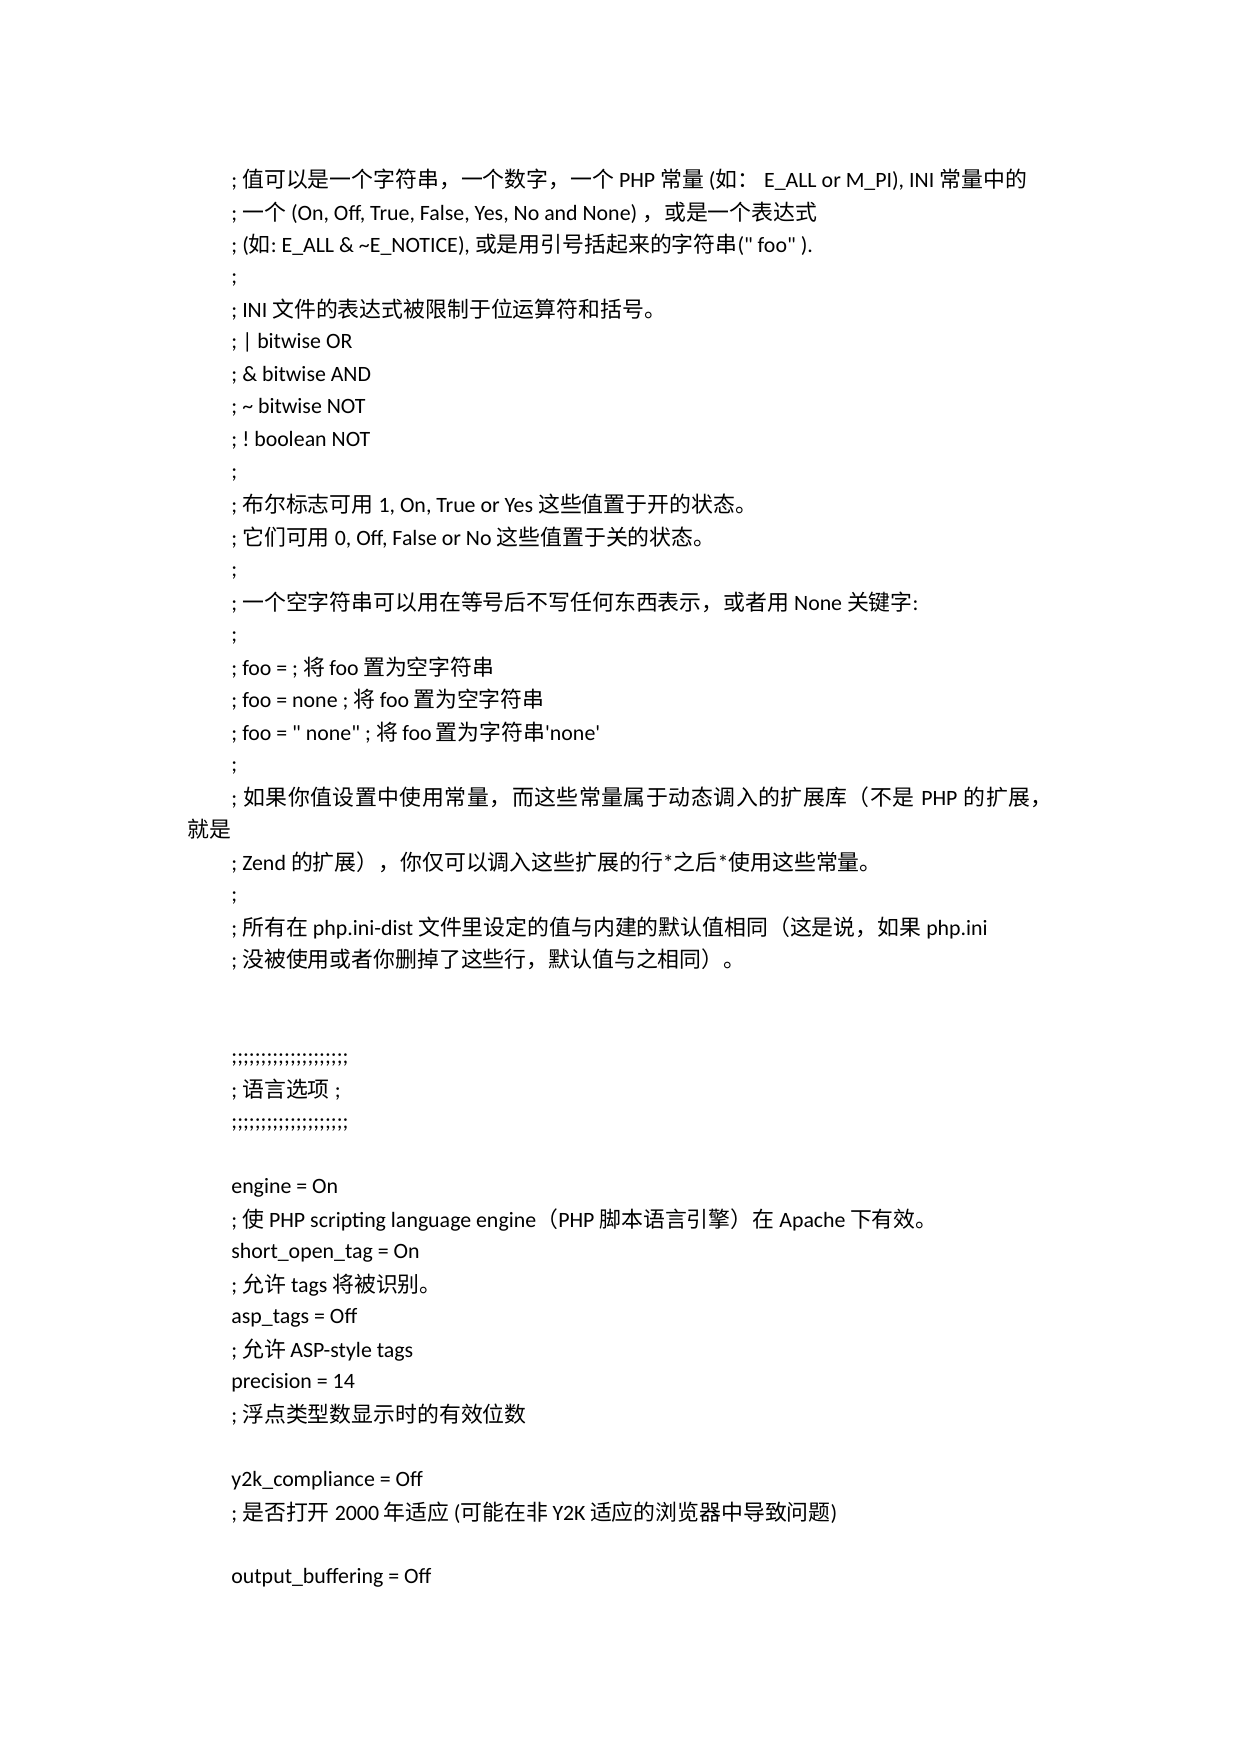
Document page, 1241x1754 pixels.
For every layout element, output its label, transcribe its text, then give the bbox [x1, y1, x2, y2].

text ; [187, 877, 1053, 909]
text ; | bitwise OR [187, 324, 1053, 357]
text y2k_compliance = Off [187, 1462, 1053, 1494]
text ; [187, 552, 1053, 584]
text ; [187, 259, 1053, 292]
text asp_tags = Off [187, 1299, 1053, 1332]
text ; ~ bitwise NOT [187, 389, 1053, 422]
text engine = On [187, 1169, 1053, 1202]
text ; 布尔标志可用 1, On, True or Yes 这些值置于开的状态。 [187, 487, 1053, 519]
text ; [187, 617, 1053, 649]
text ; 使 PHP scripting language engine（PHP 脚本语言引擎）在 Apache下有效。 [187, 1202, 1053, 1234]
text ; INI 文件的表达式被限制于位运算符和括号。 [187, 292, 1053, 324]
text ; 所有在 php.ini-dist 文件里设定的值与内建的默认值相同（这是说，如果 php.ini [187, 909, 1053, 942]
text ; [187, 454, 1053, 487]
text ; [187, 747, 1053, 779]
text ; 没被使用或者你删掉了这些行，默认值与之相同）。 [187, 942, 1053, 974]
text ;;;;;;;;;;;;;;;;;;;; [187, 1104, 1053, 1137]
text ; 允许ASP-style tags [187, 1332, 1053, 1364]
text ; 允许 tags 将被识别。 [187, 1267, 1053, 1299]
text ;;;;;;;;;;;;;;;;;;;; [187, 1039, 1053, 1072]
text ; foo = " none" ; 将foo置为字符串'none' [187, 714, 1053, 747]
text precision = 14 [187, 1364, 1053, 1397]
text ; Zend 的扩展），你仅可以调入这些扩展的行*之后*使用这些常量。 [187, 844, 1053, 877]
text ; 语言选项 ; [187, 1072, 1053, 1104]
text ; 一个 (On, Off, True, False, Yes, No and None) ，或是一个表达式 [187, 194, 1053, 227]
text output_buffering = Off [187, 1559, 1053, 1592]
text ; 值可以是一个字符串，一个数字，一个 PHP 常量 (如： E_ALL or M_PI), INI 常量中的 [187, 162, 1053, 194]
text ; (如: E_ALL & ~E_NOTICE), 或是用引号括起来的字符串(" foo" ). [187, 227, 1053, 259]
text ; ! boolean NOT [187, 422, 1053, 454]
text ; 它们可用 0, Off, False or No 这些值置于关的状态。 [187, 519, 1053, 552]
text ; foo = ; 将foo置为空字符串 [187, 649, 1053, 682]
text ; 是否打开 2000年适应 (可能在非Y2K适应的浏览器中导致问题) [187, 1494, 1053, 1527]
text ; 浮点类型数显示时的有效位数 [187, 1397, 1053, 1429]
text ; foo = none ; 将foo置为空字符串 [187, 682, 1053, 714]
text ; 如果你值设置中使用常量，而这些常量属于动态调入的扩展库（不是 PHP 的扩展，就是 [187, 779, 1053, 844]
text ; 一个空字符串可以用在等号后不写任何东西表示，或者用 None 关键字: [187, 584, 1053, 617]
text short_open_tag = On [187, 1234, 1053, 1267]
text ; & bitwise AND [187, 357, 1053, 389]
